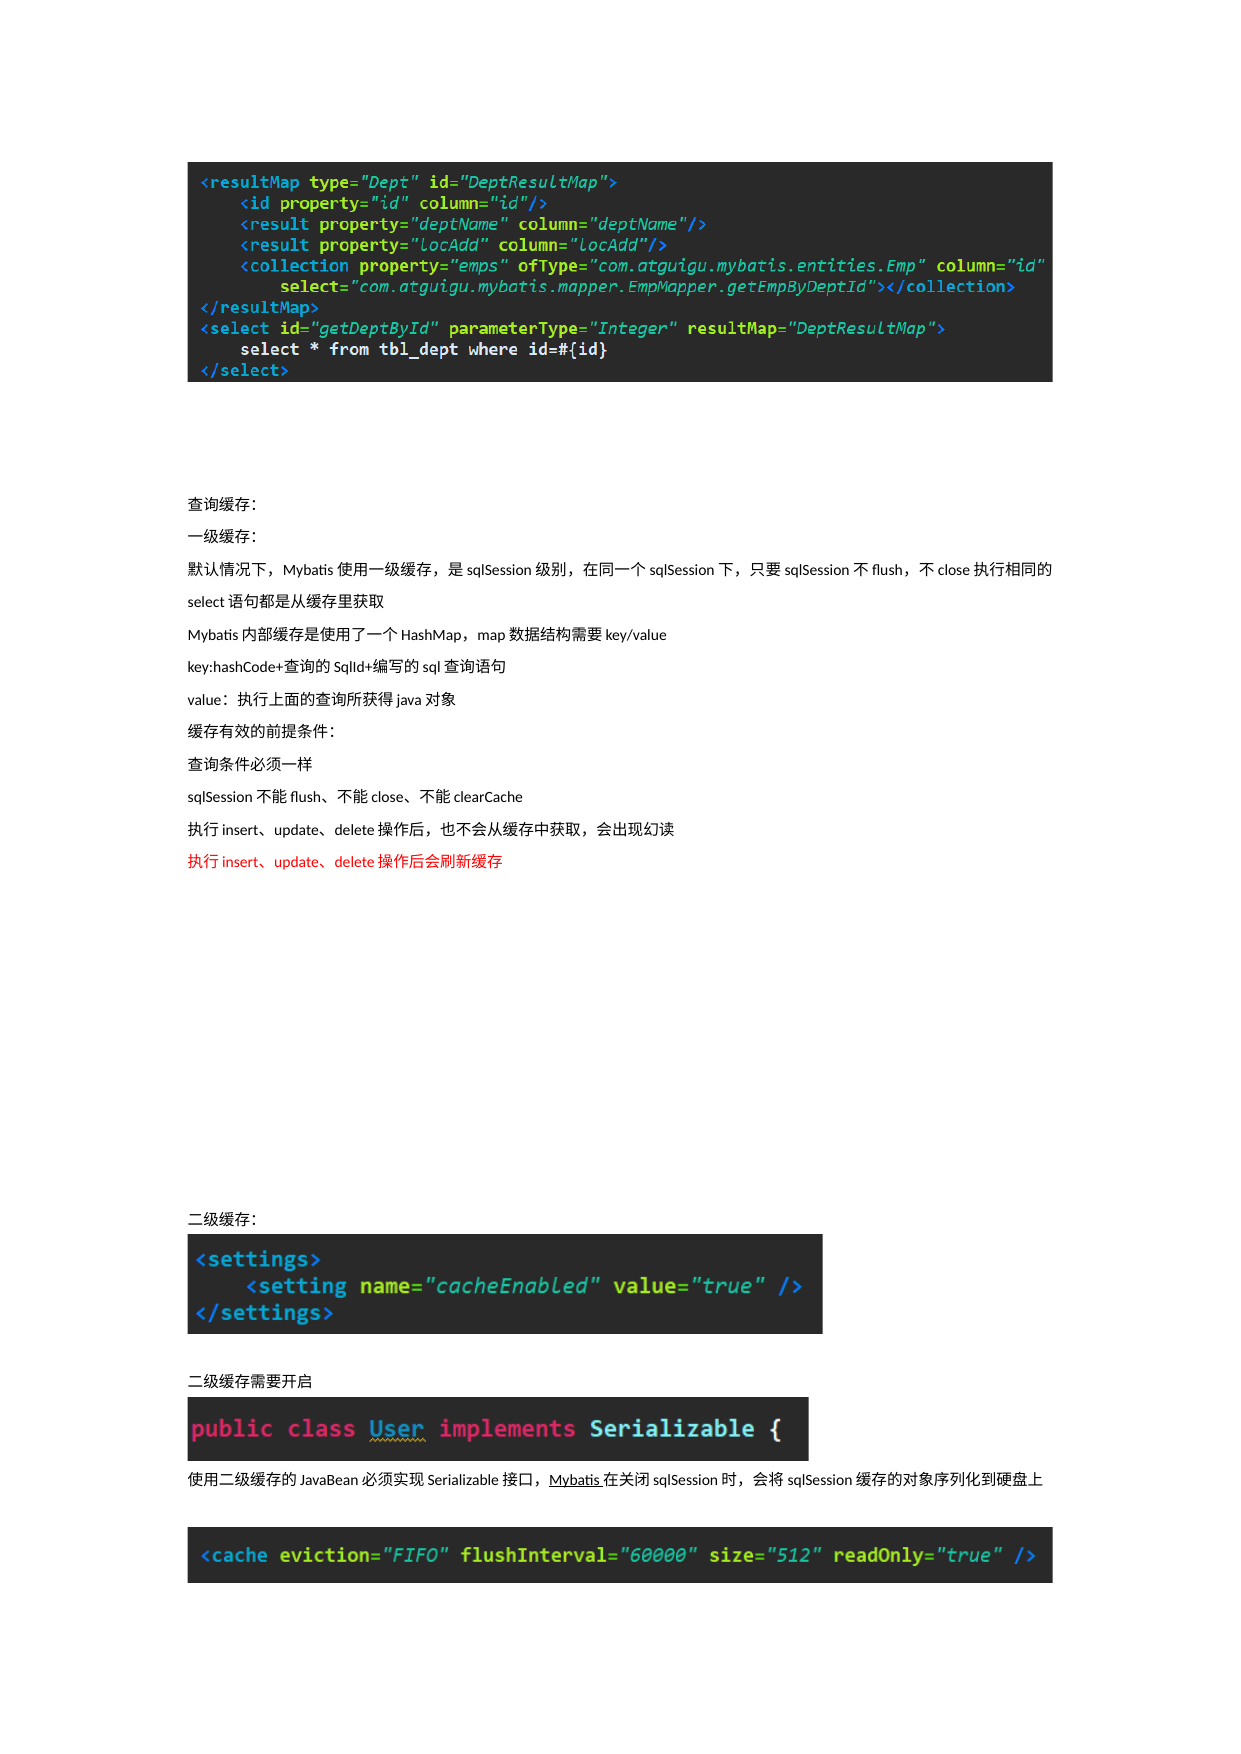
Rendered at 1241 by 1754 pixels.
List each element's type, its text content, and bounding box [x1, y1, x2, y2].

text value：执行上面的查询所获得java对象 [187, 682, 1053, 714]
text 二级缓存： [187, 1202, 1053, 1234]
picture [187, 1397, 809, 1461]
text 二级缓存需要开启 [187, 1364, 1053, 1397]
picture [187, 162, 1053, 382]
text 查询条件必须一样 [187, 747, 1053, 779]
text 查询缓存： [187, 487, 1053, 519]
text 缓存有效的前提条件： [187, 714, 1053, 747]
text sqlSession不能flush、不能close、不能clearCache [187, 779, 1053, 812]
text 执行insert、update、delete操作后会刷新缓存 [187, 844, 1053, 877]
text 执行insert、update、delete操作后，也不会从缓存中获取，会出现幻读 [187, 812, 1053, 844]
text 默认情况下，Mybatis使用一级缓存，是sqlSession级别，在同一个sqlSession下，只要sqlSession不flush，不close执行相同的select语句都是从缓存里获取 [187, 552, 1053, 617]
text key:hashCode+查询的SqlId+编写的sql查询语句 [187, 649, 1053, 682]
text 一级缓存： [187, 519, 1053, 552]
text 使用二级缓存的JavaBean必须实现Serializable接口，Mybatis在关闭sqlSession时，会将 sqlSession缓存的对象序列化到硬盘上 [187, 1462, 1053, 1494]
text Mybatis内部缓存是使用了一个HashMap，map数据结构需要key/value [187, 617, 1053, 649]
picture [187, 1527, 1053, 1583]
picture [187, 1234, 823, 1334]
